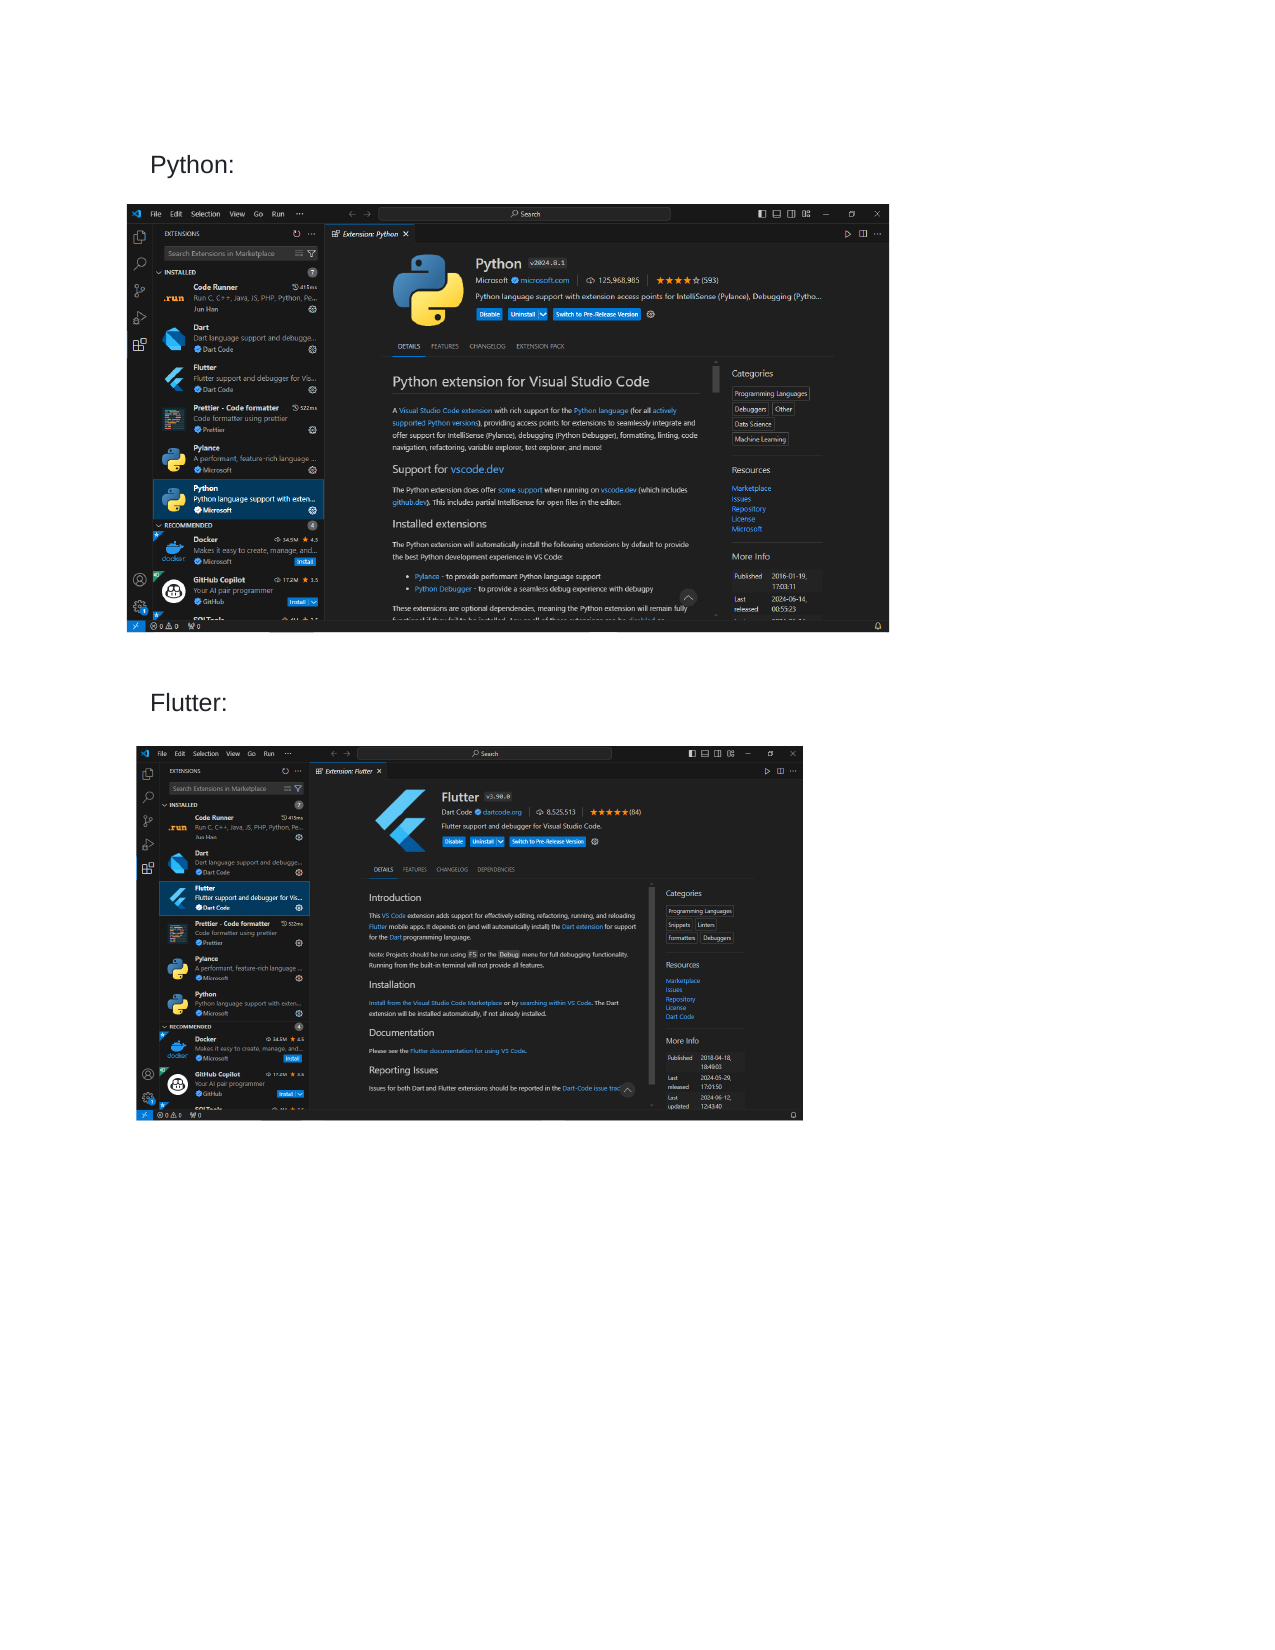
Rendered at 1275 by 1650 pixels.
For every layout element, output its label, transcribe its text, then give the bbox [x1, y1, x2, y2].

picture [126, 204, 890, 633]
text Flutter: [150, 687, 1125, 716]
picture [136, 746, 803, 1121]
text Python: [150, 150, 1125, 179]
